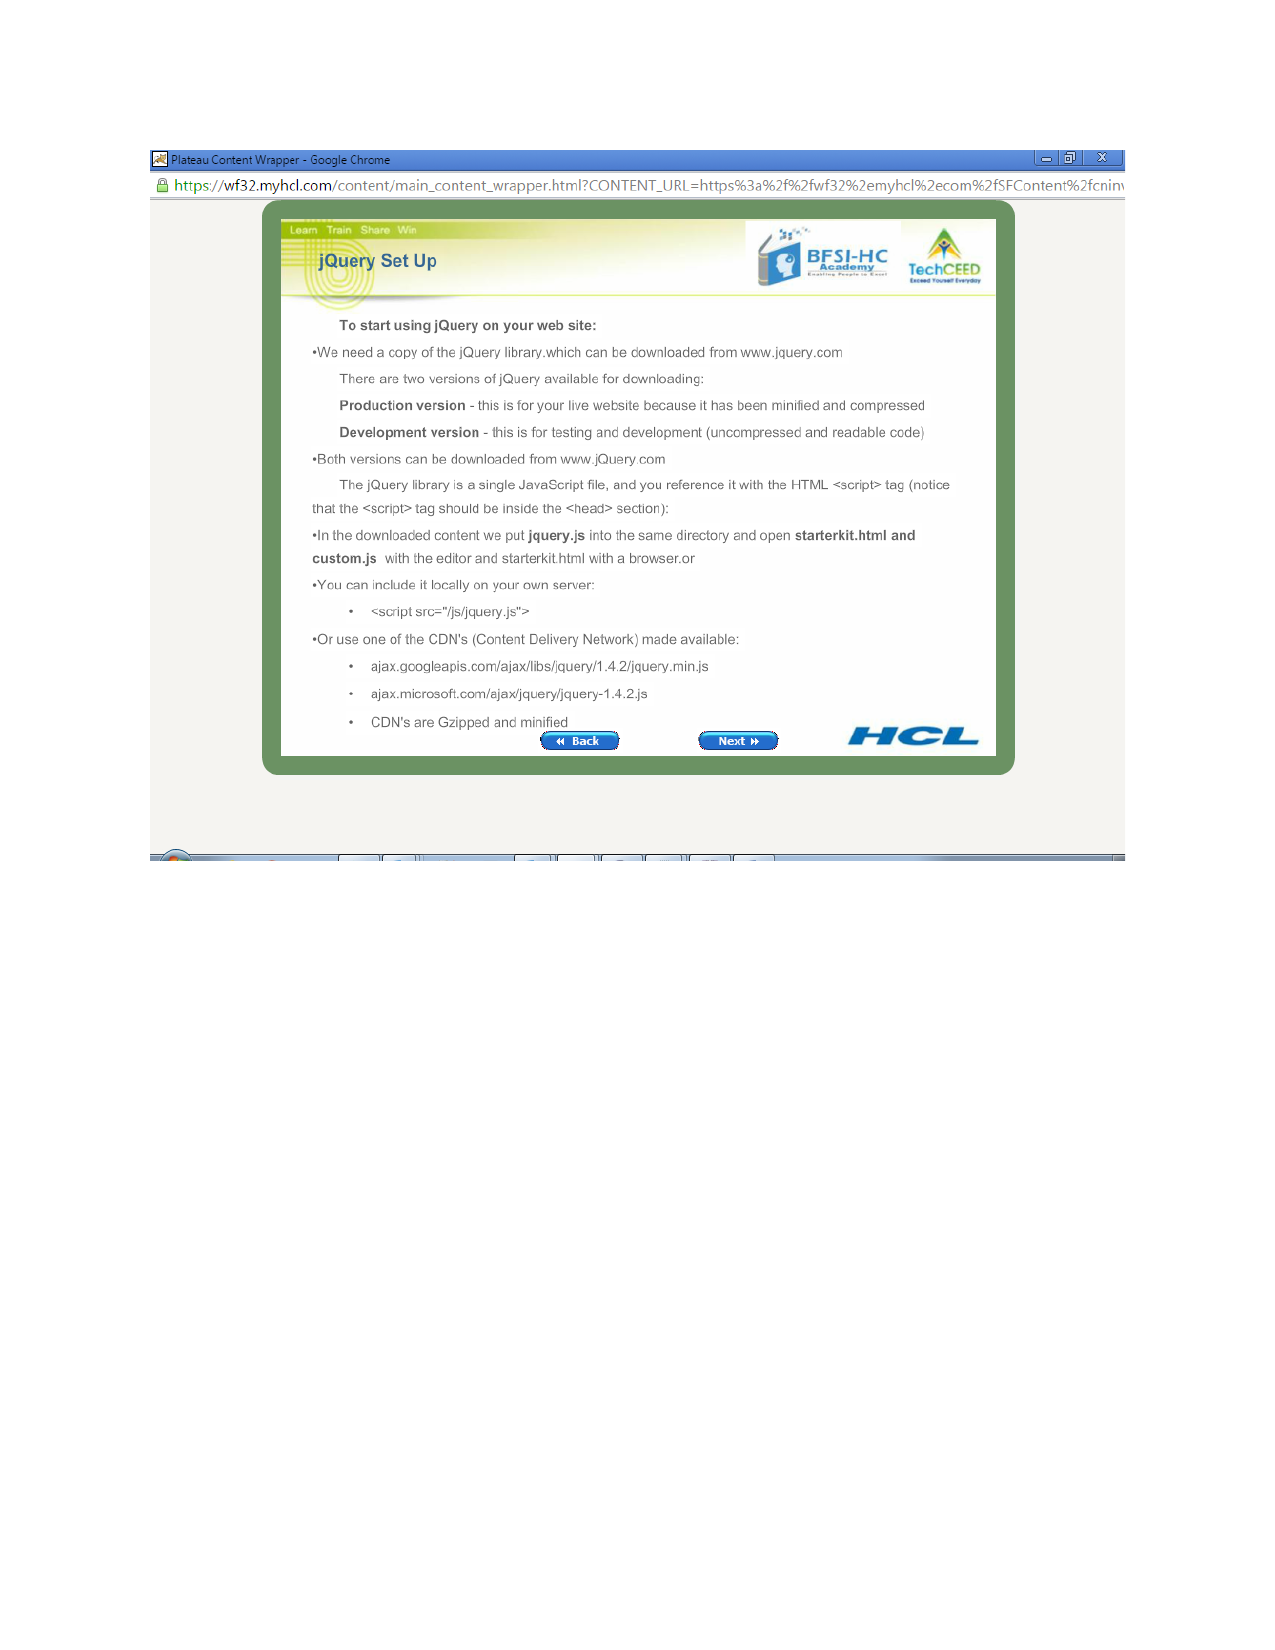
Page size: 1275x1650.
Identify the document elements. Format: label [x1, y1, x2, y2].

picture [150, 150, 1125, 861]
